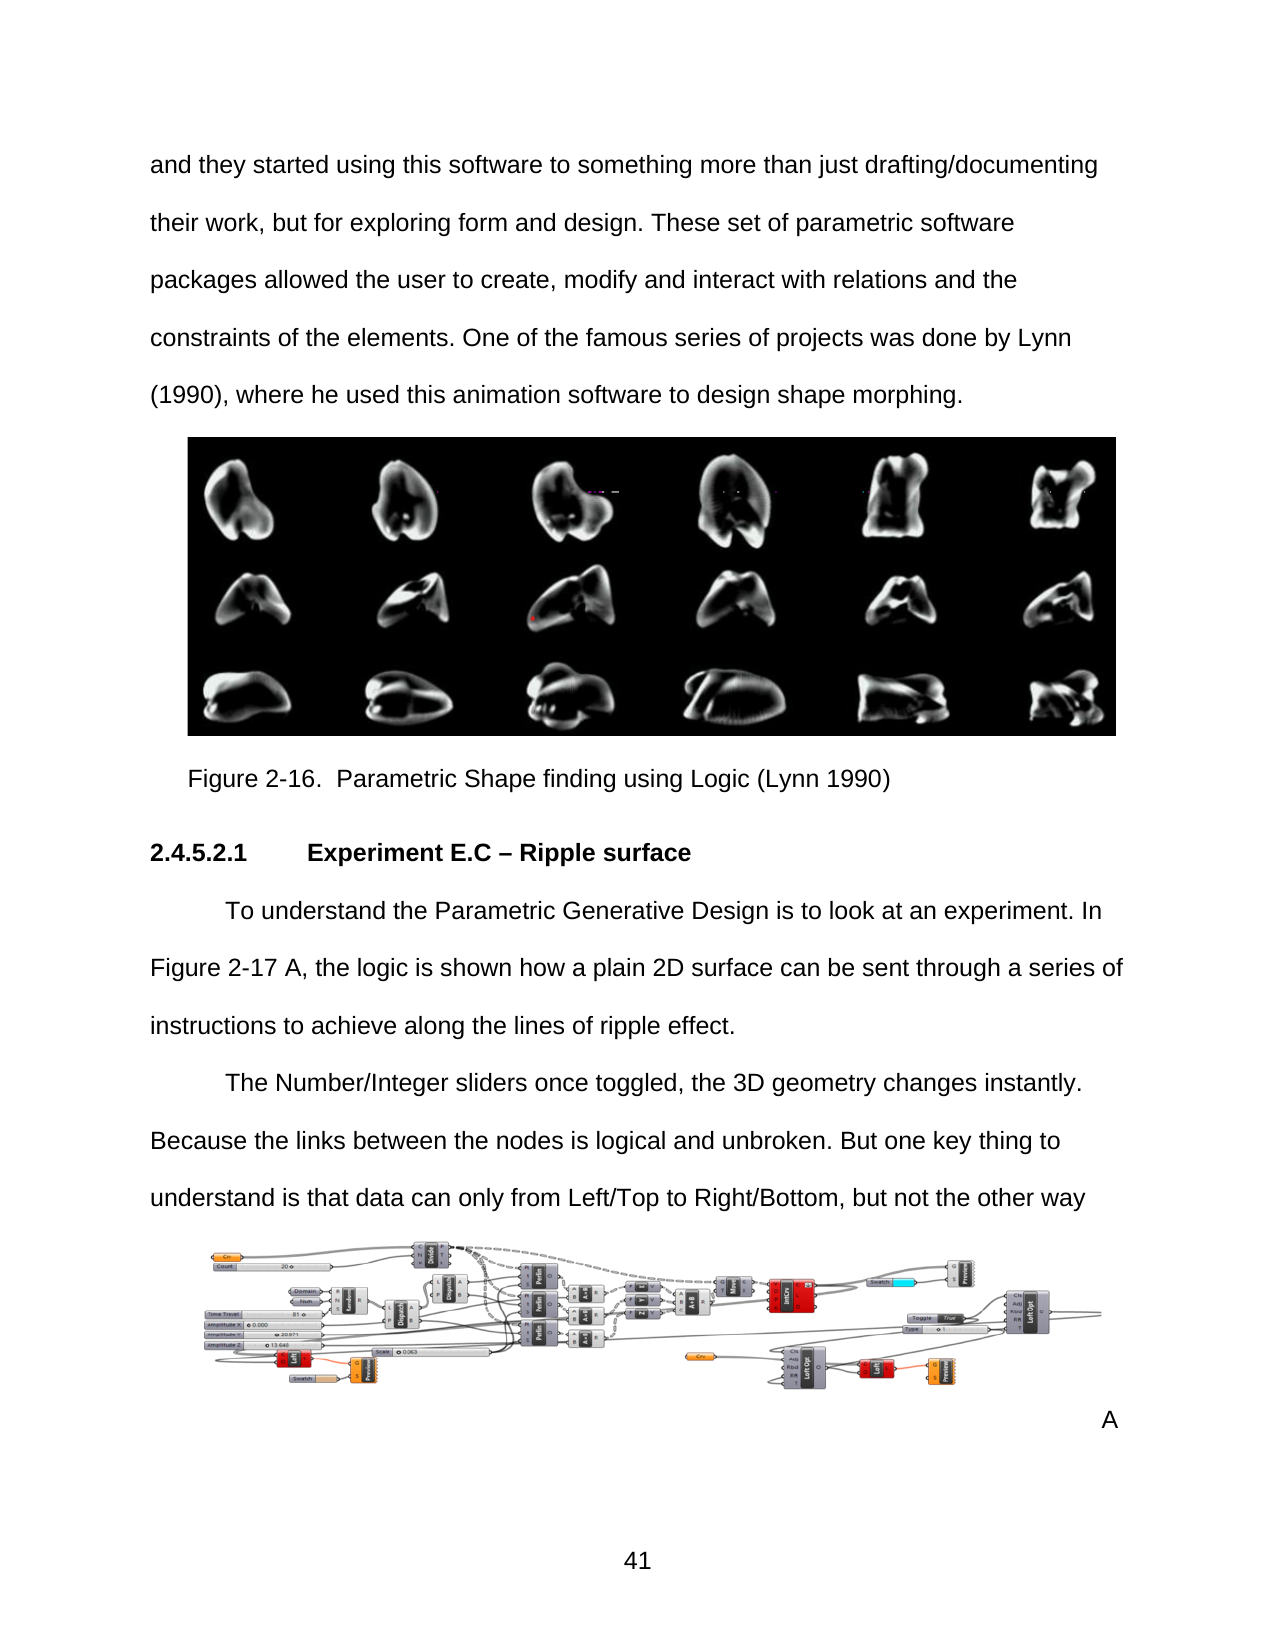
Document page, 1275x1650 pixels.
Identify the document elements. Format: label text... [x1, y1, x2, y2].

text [150, 150, 1125, 409]
text The Number/Integer sliders once toggled, the 3D geometry changes instantly. Because the links between the nodes is logical and unbroken. But one key thing to understand is that data can only from Left/Top to Right/Bottom, but not the other way [150, 1068, 1125, 1212]
picture [150, 1240, 1102, 1429]
text To understand the Parametric Generative Design is to look at an experiment. In Figure 2-17 A, the logic is shown how a plain 2D surface can be sent through a series of instructions to achieve along the lines of ripple effect. [150, 896, 1125, 1039]
picture [187, 437, 1116, 736]
text 2.4.5.2.1 Experiment E.C – Ripple surface [150, 838, 1125, 867]
